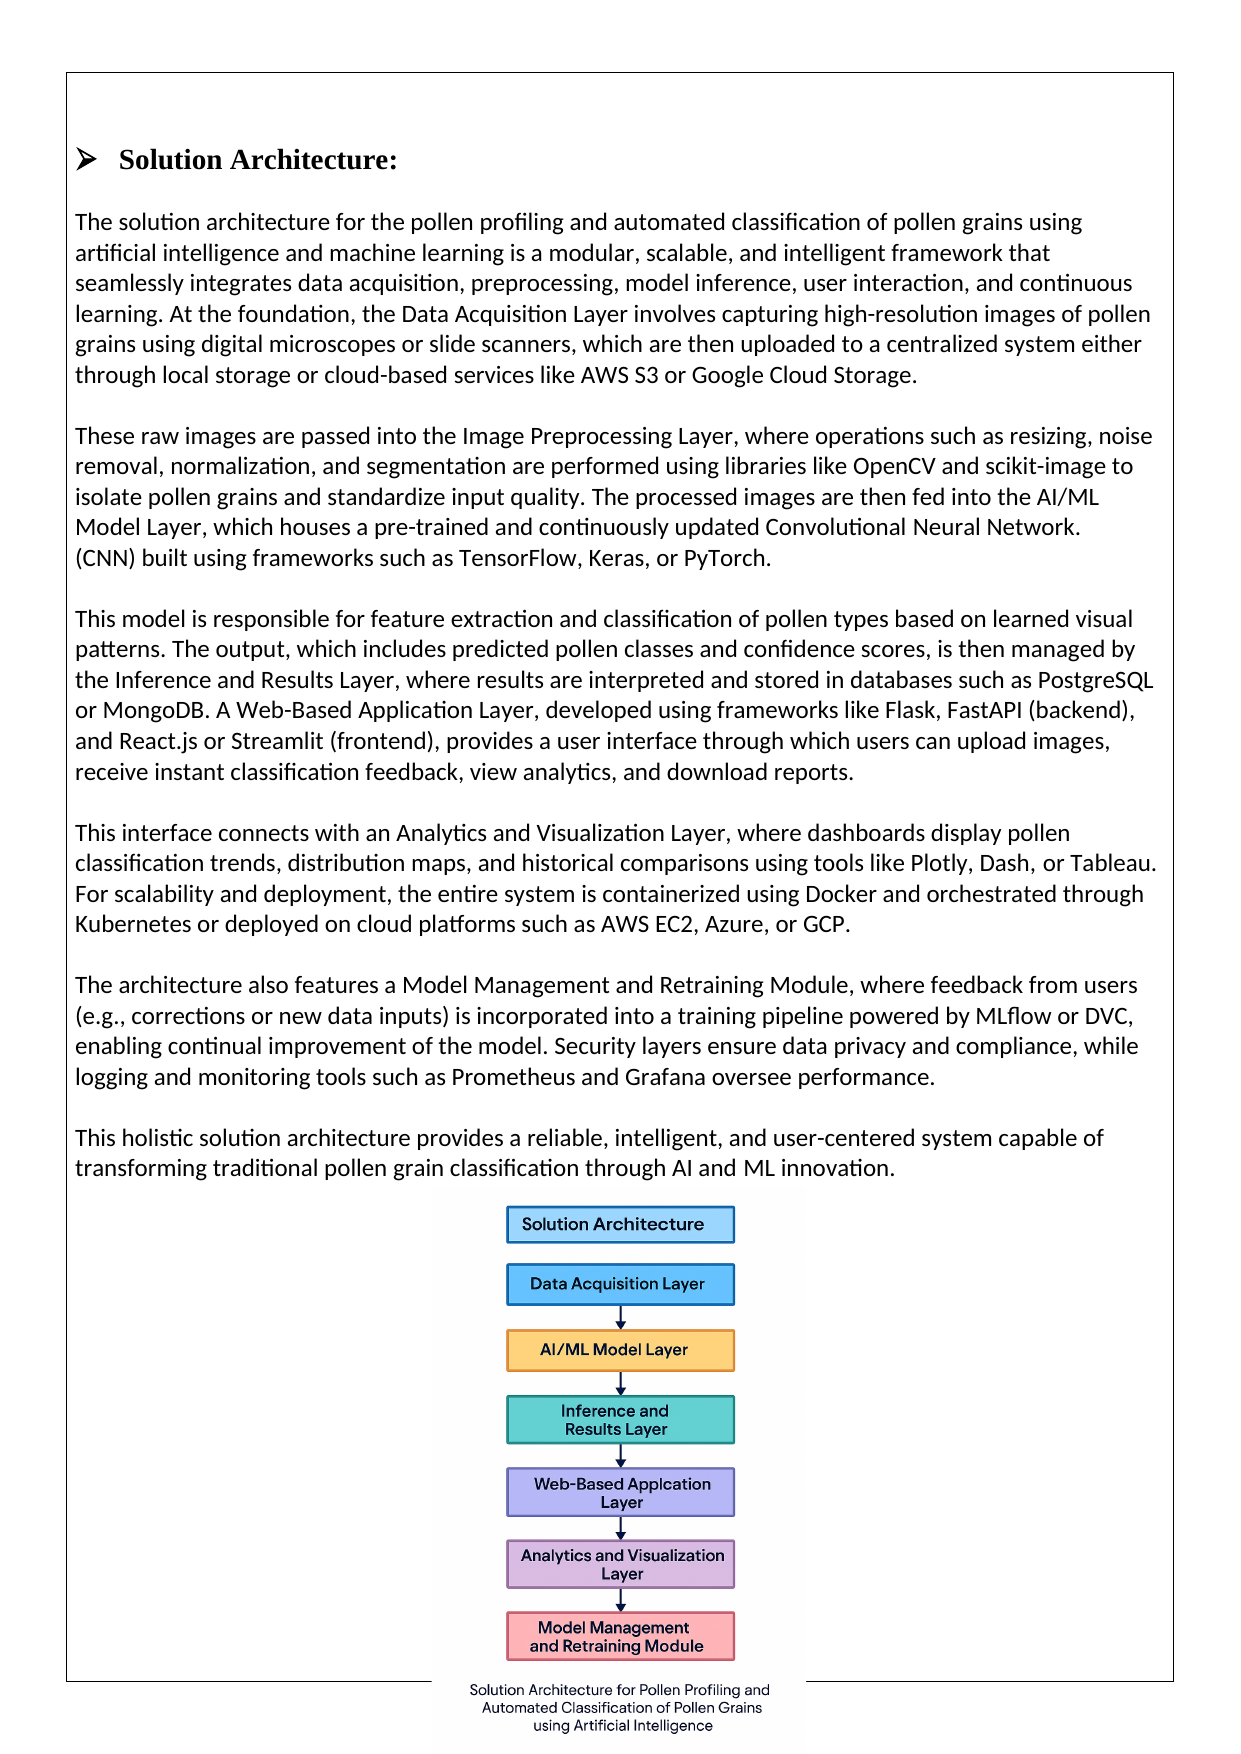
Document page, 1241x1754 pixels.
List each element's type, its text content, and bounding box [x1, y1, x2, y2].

list The architecture also features a Model Management and Retraining Module, where feedback from users (e.g., corrections or new data inputs) is incorporated into a training pipeline powered by MLflow or DVC, enabling continual improvement of the model. Security layers ensure data privacy and compliance, while logging and monitoring tools such as Prometheus and Grafana oversee performance. [75, 969, 1165, 1091]
picture [431, 1187, 807, 1752]
list This holistic solution architecture provides a reliable, intelligent, and user-centered system capable of transforming traditional pollen grain classification through AI and ML innovation. [75, 1122, 1165, 1183]
list The solution architecture for the pollen profiling and automated classification of pollen grains using artificial intelligence and machine learning is a modular, scalable, and intelligent framework that seamlessly integrates data acquisition, preprocessing, model inference, user interaction, and continuous learning. At the foundation, the Data Acquisition Layer involves capturing high-resolution images of pollen grains using digital microscopes or slide scanners, which are then uploaded to a centralized system either through local storage or cloud-based services like AWS S3 or Google Cloud Storage. [75, 206, 1165, 389]
list This interface connects with an Analytics and Visualization Layer, where dashboards display pollen classification trends, distribution maps, and historical comparisons using tools like Plotly, Dash, or Tableau. [75, 817, 1165, 878]
list These raw images are passed into the Image Preprocessing Layer, where operations such as resizing, noise removal, normalization, and segmentation are performed using libraries like OpenCV and scikit-image to isolate pollen grains and standardize input quality. The processed images are then fed into the AI/ML Model Layer, which houses a pre-trained and continuously updated Convolutional Neural Network. [75, 420, 1165, 542]
list Solution Architecture: [75, 142, 1165, 176]
list This model is responsible for feature extraction and classification of pollen types based on learned visual patterns. The output, which includes predicted pollen classes and confidence scores, is then managed by the Inference and Results Layer, where results are interpreted and stored in databases such as PostgreSQL or MongoDB. A Web-Based Application Layer, developed using frameworks like Flask, FastAPI (backend), and React.js or Streamlit (frontend), provides a user interface through which users can upload images, receive instant classification feedback, view analytics, and download reports. [75, 603, 1165, 786]
list (CNN) built using frameworks such as TensorFlow, Keras, or PyTorch. [75, 542, 1165, 572]
list For scalability and deployment, the entire system is containerized using Docker and orchestrated through Kubernetes or deployed on cloud platforms such as AWS EC2, Azure, or GCP. [75, 878, 1165, 939]
